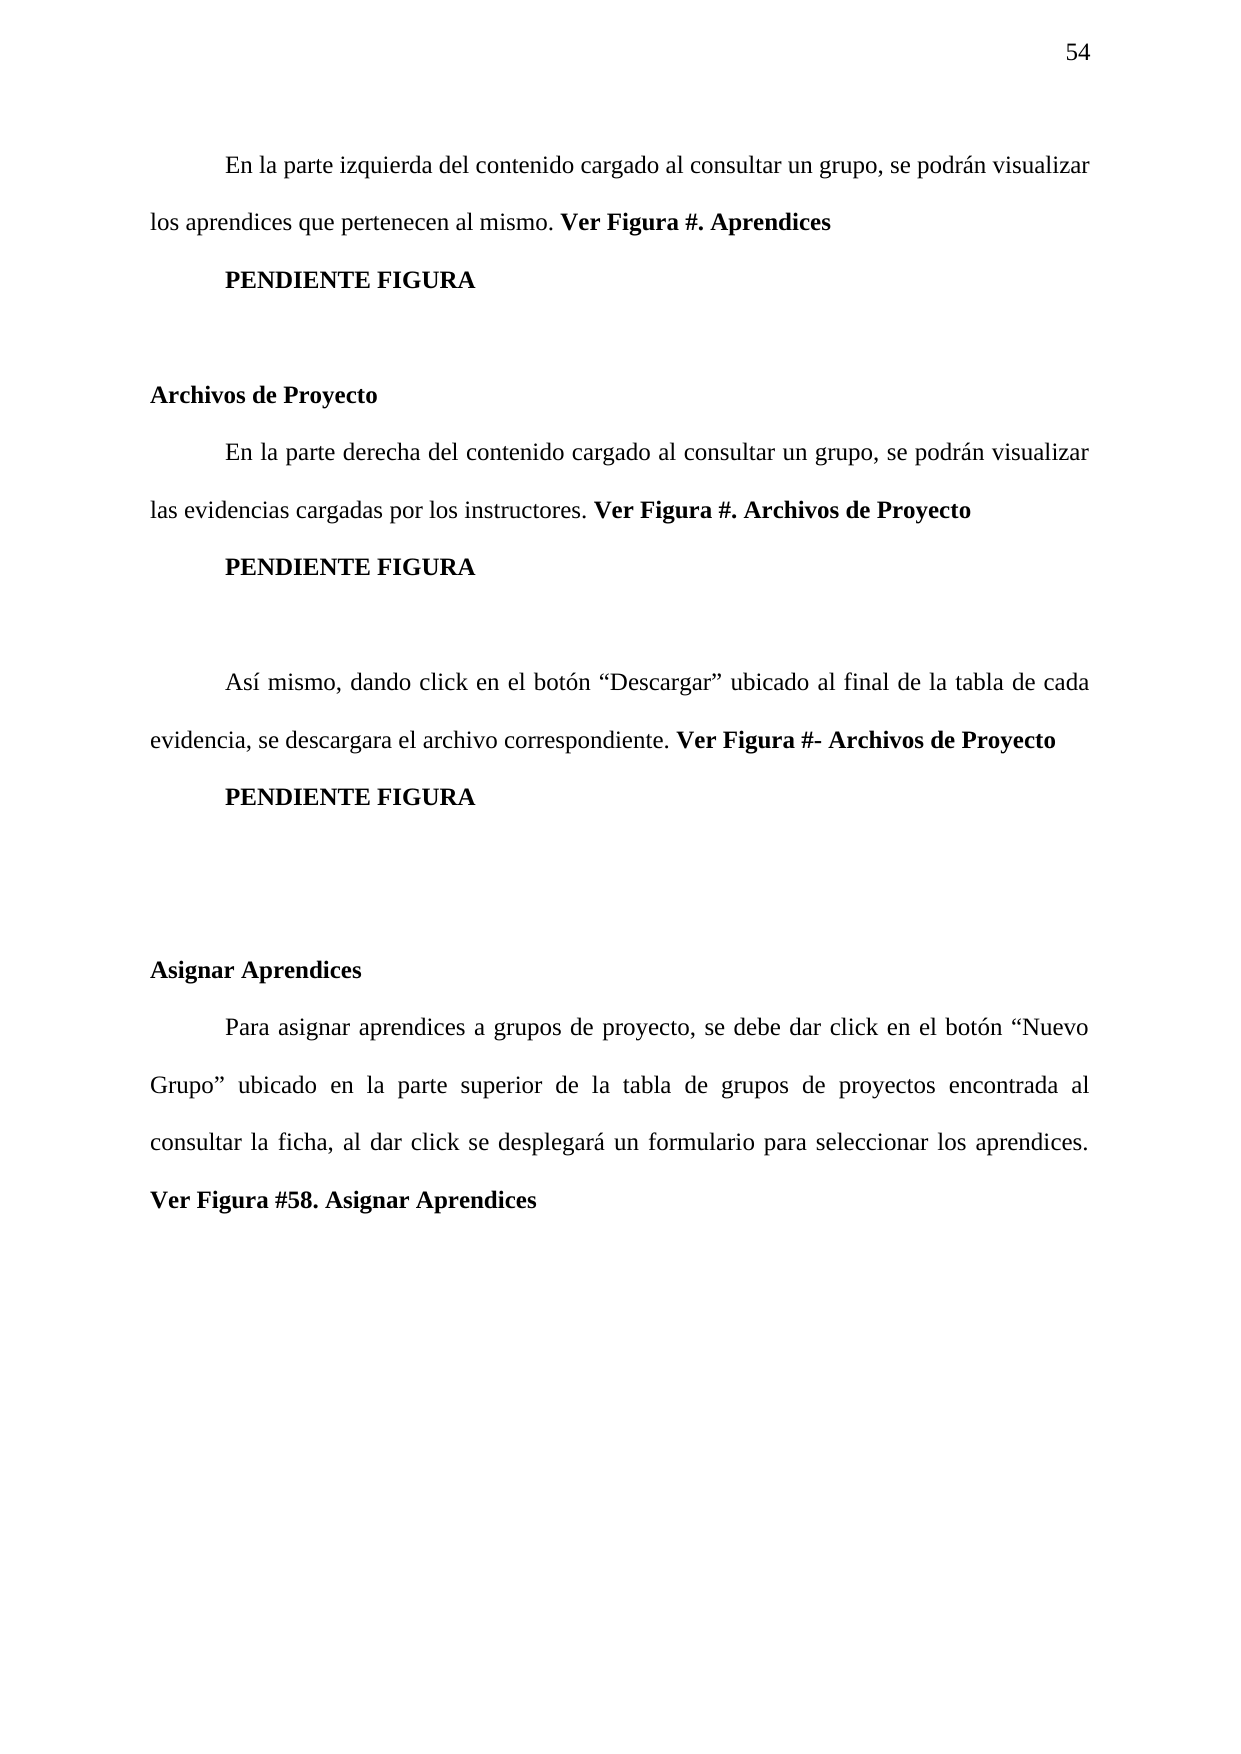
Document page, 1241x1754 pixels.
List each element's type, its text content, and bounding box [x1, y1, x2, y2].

text PENDIENTE FIGURA [150, 782, 1090, 811]
text PENDIENTE FIGURA [150, 265, 1090, 294]
text En la parte izquierda del contenido cargado al consultar un grupo, se podrán visualizar los aprendices que pertenecen al mismo. Ver Figura #. Aprendices [150, 150, 1090, 236]
text En la parte derecha del contenido cargado al consultar un grupo, se podrán visualizar las evidencias cargadas por los instructores. Ver Figura #. Archivos de Proyecto [150, 437, 1090, 524]
text PENDIENTE FIGURA [150, 552, 1090, 581]
subtitle Archivos de Proyecto [150, 380, 1090, 409]
text Así mismo, dando click en el botón “Descargar” ubicado al final de la tabla de cada evidencia, se descargara el archivo correspondiente. Ver Figura #- Archivos de Proyecto [150, 667, 1090, 754]
text Para asignar aprendices a grupos de proyecto, se debe dar click en el botón “Nuevo Grupo” ubicado en la parte superior de la tabla de grupos de proyectos encontrada al consultar la ficha, al dar click se desplegará un formulario para seleccionar los aprendices. Ver Figura #58. Asignar Aprendices [150, 1012, 1090, 1214]
subtitle Asignar Aprendices [150, 955, 1090, 984]
